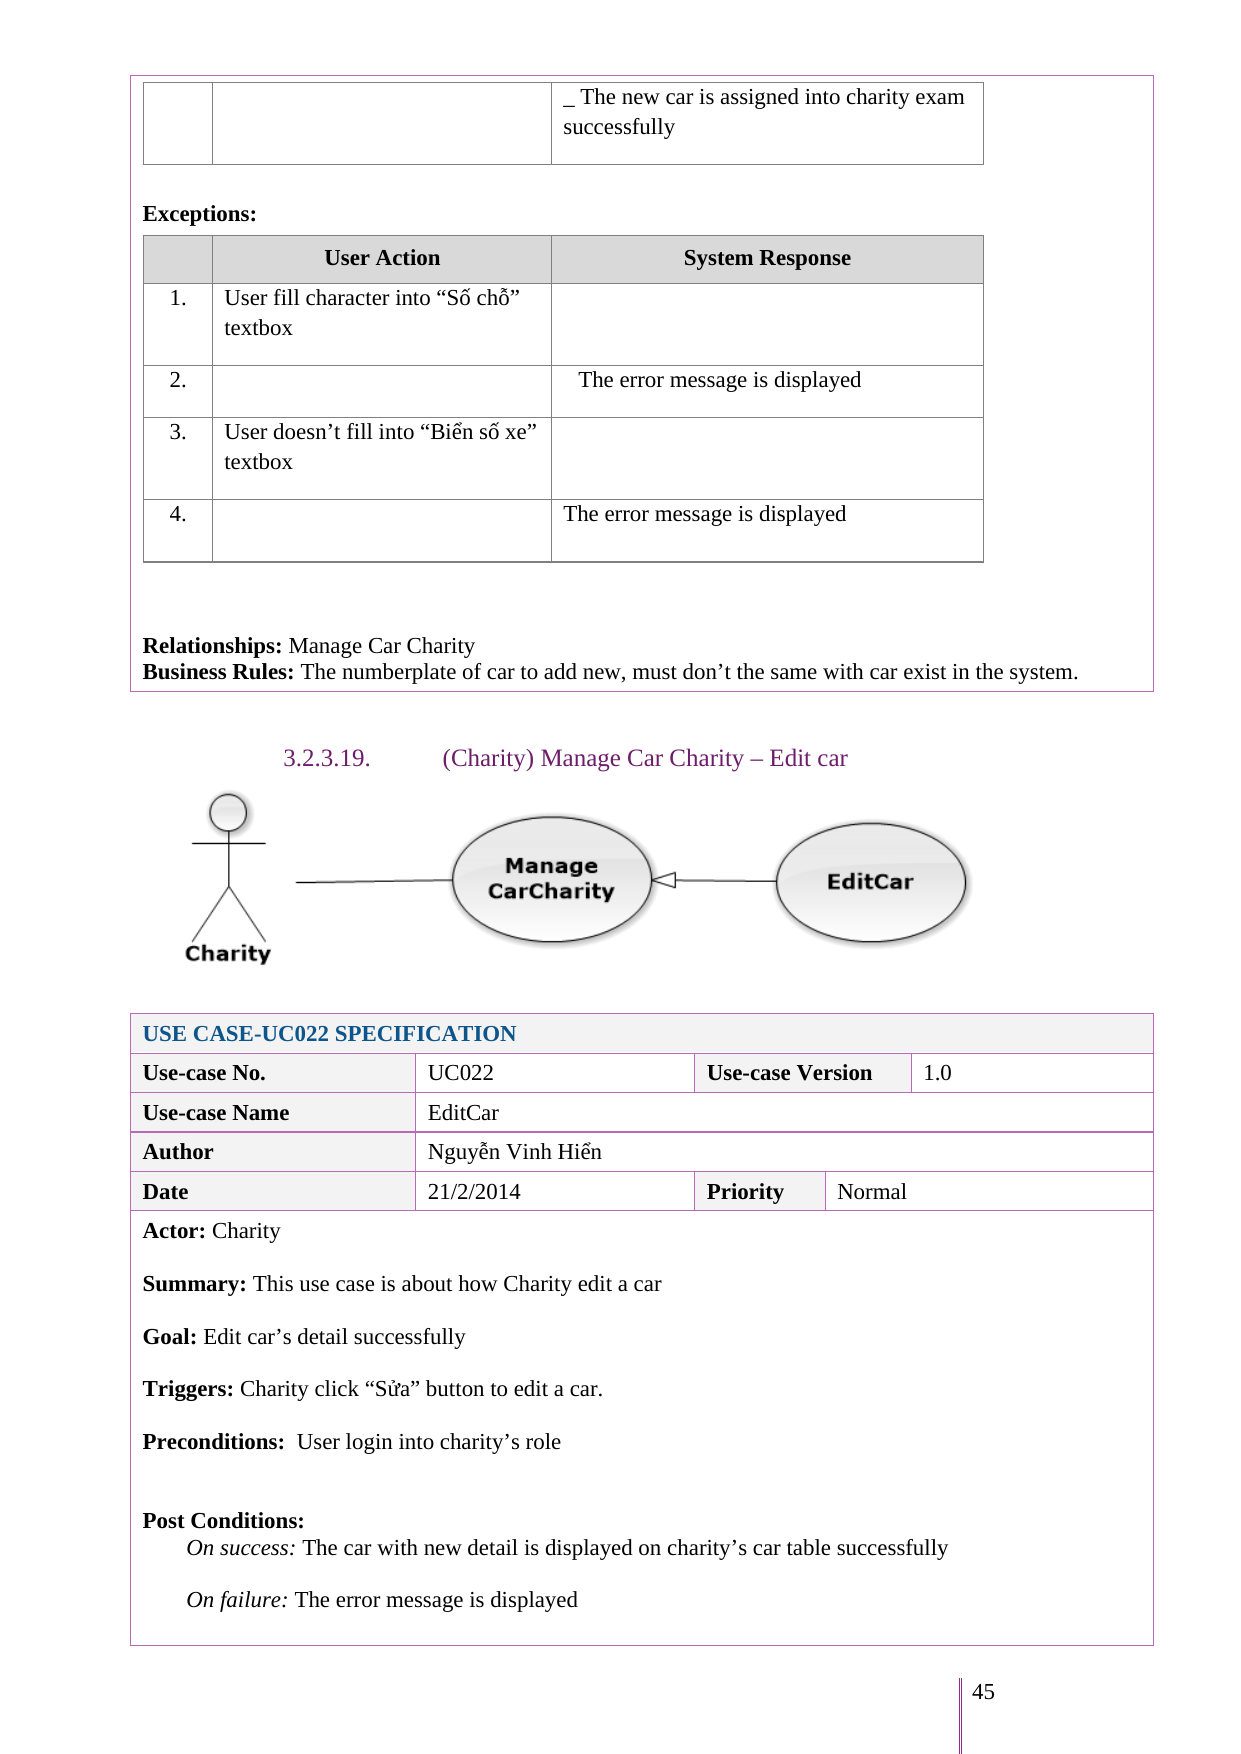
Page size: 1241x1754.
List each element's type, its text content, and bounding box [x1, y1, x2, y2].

table_cell Priority [695, 1172, 825, 1210]
table_cell 21/2/2014 [416, 1172, 694, 1210]
table_cell Author [131, 1133, 415, 1171]
table_cell UC022 [416, 1054, 694, 1092]
subtitle (Charity) Manage Car Charity – Edit car [283, 743, 1165, 771]
table_cell EditCar [416, 1093, 1153, 1131]
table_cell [131, 1211, 1153, 1645]
table_cell Normal [826, 1172, 1153, 1210]
table_cell Date [131, 1172, 415, 1210]
table_header USE CASE-UC022 SPECIFICATION [131, 1014, 1153, 1052]
table_cell Use-case No. [131, 1054, 415, 1092]
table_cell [131, 76, 1153, 691]
table_cell Use-case Version [695, 1054, 911, 1092]
table_cell Nguyễn Vinh Hiển [416, 1133, 1153, 1171]
table_cell 1.0 [912, 1054, 1153, 1092]
table_cell Use-case Name [131, 1093, 415, 1131]
picture [142, 775, 985, 989]
